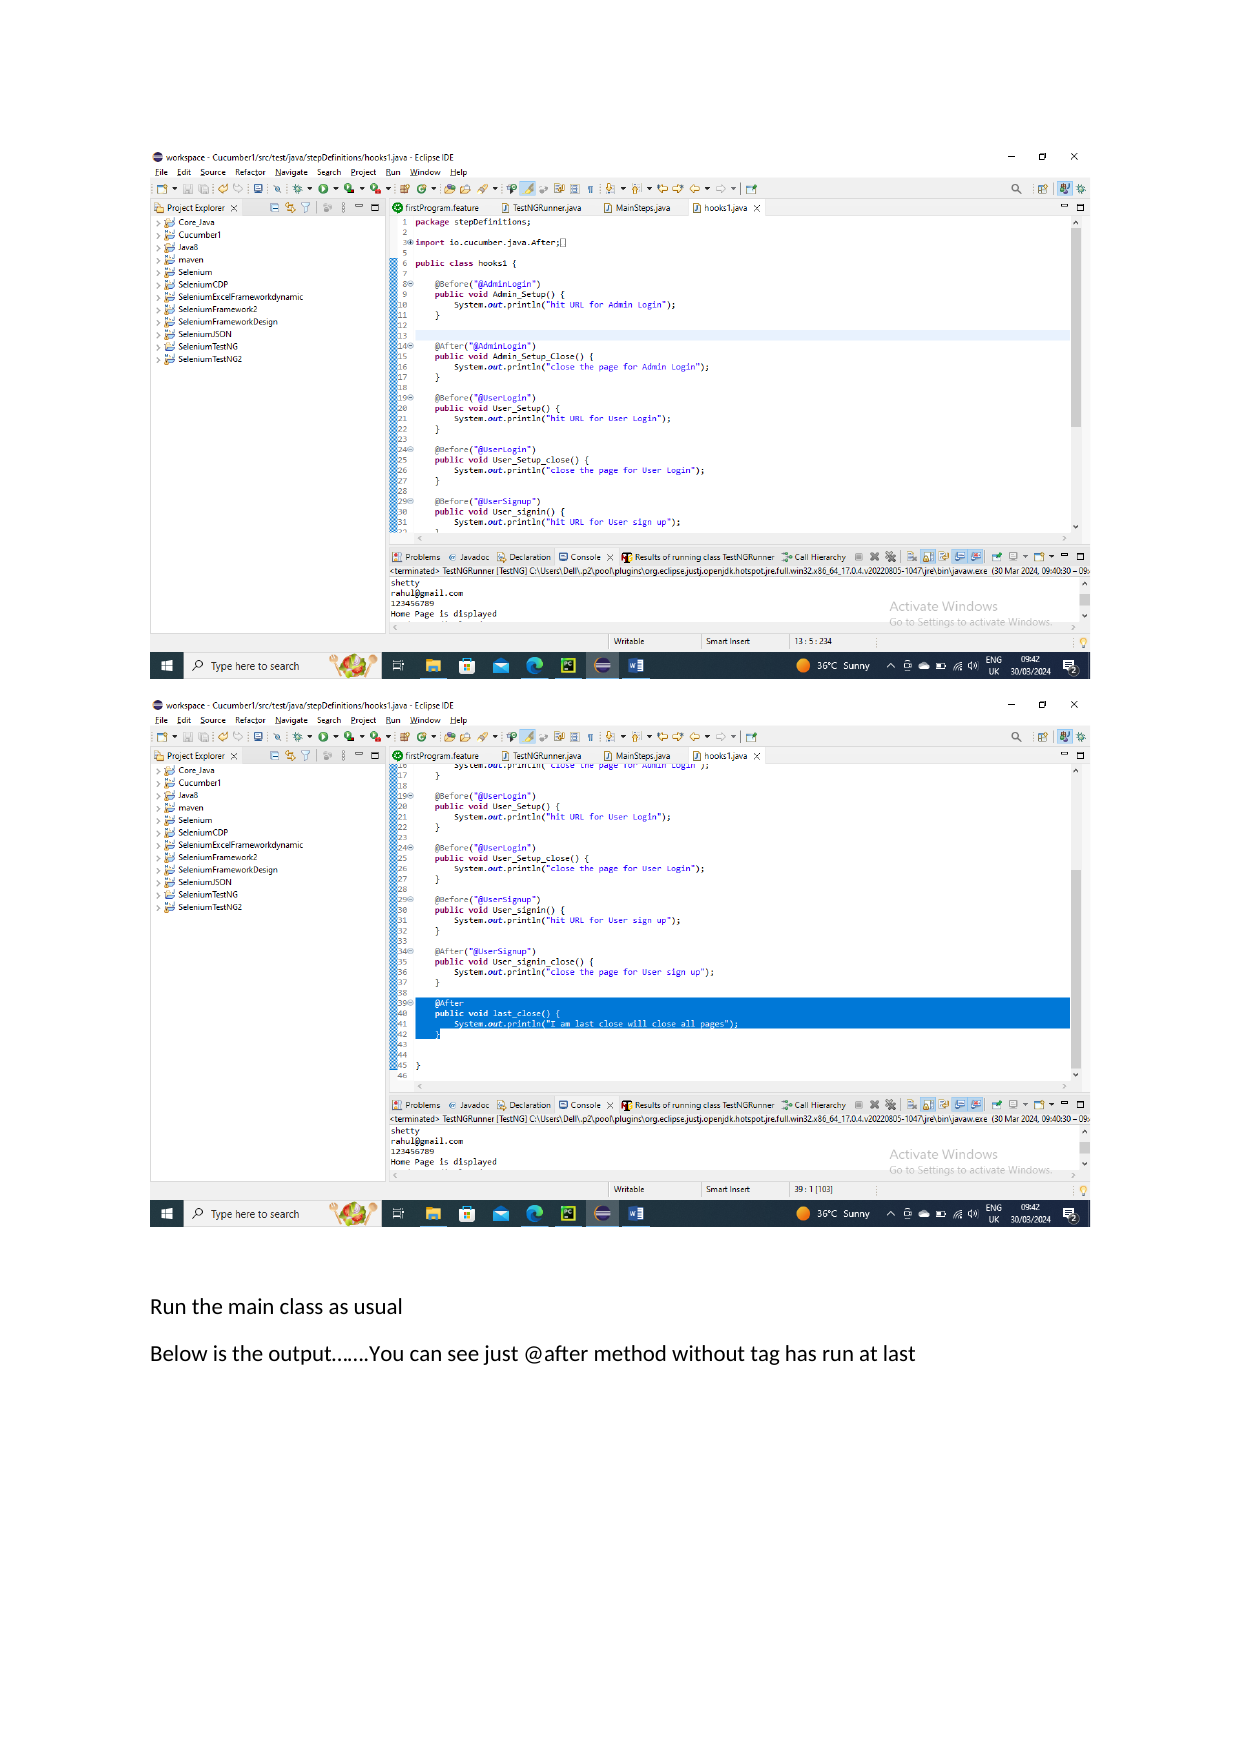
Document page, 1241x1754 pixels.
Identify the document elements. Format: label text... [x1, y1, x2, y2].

picture [150, 697, 1091, 1227]
text Run the main class as usual [150, 1292, 1090, 1320]
text Below is the output…….You can see just @after method without tag has run at last [150, 1339, 1090, 1367]
picture [150, 150, 1091, 679]
